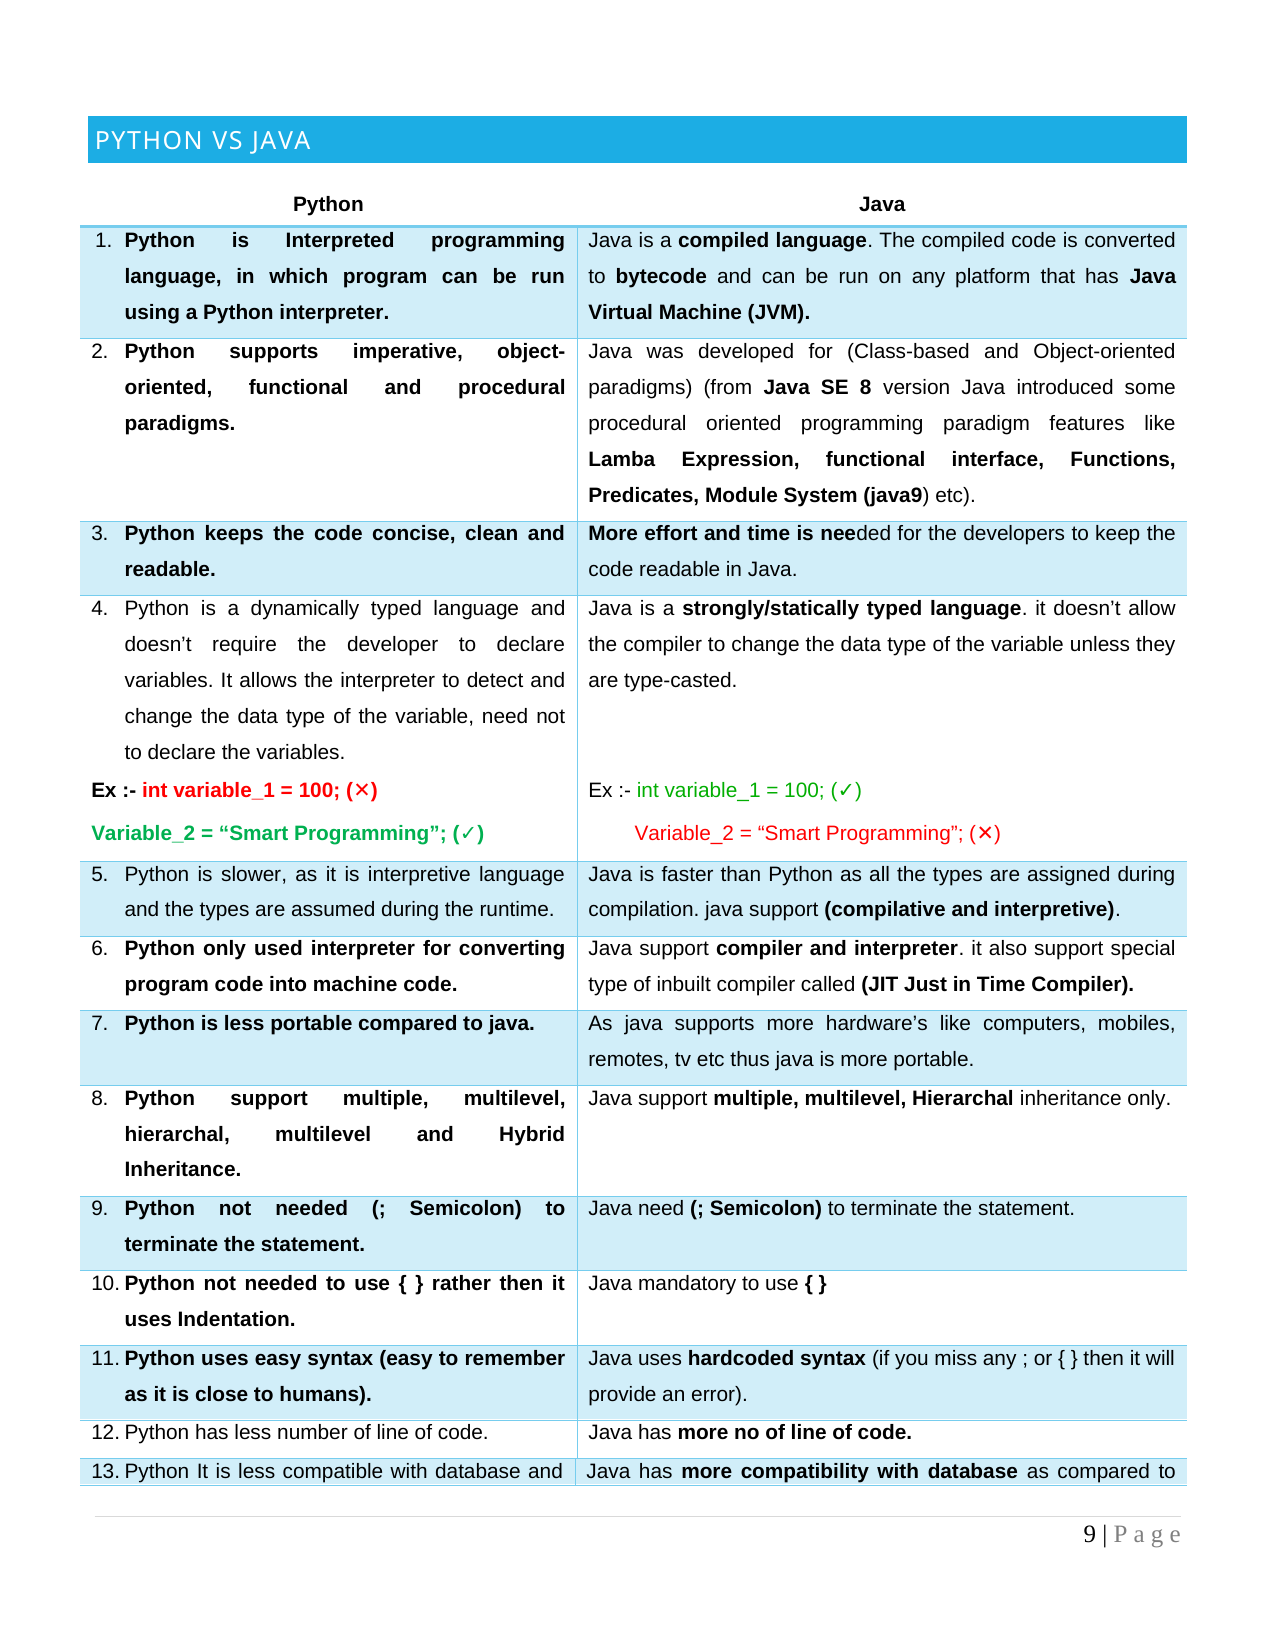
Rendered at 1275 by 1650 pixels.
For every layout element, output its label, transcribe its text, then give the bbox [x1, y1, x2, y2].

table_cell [80, 1459, 575, 1484]
table_cell Python not needed (; Semicolon) to terminate the statement. [80, 1197, 577, 1270]
table_header Java [577, 191, 1187, 225]
table_cell Python keeps the code concise, clean and readable. [80, 522, 577, 595]
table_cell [576, 1459, 1187, 1484]
table_cell Python has less number of line of code. [80, 1421, 577, 1458]
table_cell Python uses easy syntax (easy to remember as it is close to humans). [80, 1346, 577, 1419]
table_cell As java supports more hardware’s like computers, mobiles, remotes, tv etc thus java is more portable. [578, 1011, 1187, 1085]
table_cell Java is a compiled language. The compiled code is converted to bytecode and can be run on any platform that has Java Virtual Machine (JVM). [578, 228, 1187, 338]
table_cell Python supports imperative, object-oriented, functional and procedural paradigms. [80, 339, 577, 521]
table_cell Java uses hardcoded syntax (if you miss any ; or { } then it will provide an error). [578, 1346, 1187, 1419]
table_cell Java is a strongly/statically typed language. it doesn’t allow the compiler to change the data type of the variable unless they are type-casted. Ex :- int variable_1 = 100; (✓) Variable_2 = “Smart Programming”; (✕) [578, 596, 1187, 861]
table_cell Java has more no of line of code. [578, 1421, 1187, 1458]
table_cell Java support compiler and interpreter. it also support special type of inbuilt compiler called (JIT Just in Time Compiler). [578, 937, 1187, 1010]
table_cell Python is less portable compared to java. [80, 1011, 577, 1085]
table_cell Python not needed to use { } rather then it uses Indentation. [80, 1271, 577, 1345]
table_cell Java support multiple, multilevel, Hierarchal inheritance only. [578, 1086, 1187, 1196]
table_cell Java was developed for (Class-based and Object-oriented paradigms) (from Java SE 8 version Java introduced some procedural oriented programming paradigm features like Lamba Expression, functional interface, Functions, Predicates, Module System (java9) etc). [578, 339, 1187, 521]
table_cell Python support multiple, multilevel, hierarchal, multilevel and Hybrid Inheritance. [80, 1086, 577, 1196]
table_cell Python is Interpreted programming language, in which program can be run using a Python interpreter. [80, 228, 577, 338]
table_cell Python is slower, as it is interpretive language and the types are assumed during the runtime. [80, 862, 577, 936]
table_header Python [80, 191, 577, 225]
subtitle Python vs Java [95, 122, 1181, 156]
table_cell Java mandatory to use { } [578, 1271, 1187, 1345]
table_cell Python only used interpreter for converting program code into machine code. [80, 937, 577, 1010]
table_cell Python is a dynamically typed language and doesn’t require the developer to declare variables. It allows the interpreter to detect and change the data type of the variable, need not to declare the variables. Ex :- int variable_1 = 100; (✕) Variable_2 = “Smart Programming”; (✓) [80, 596, 577, 861]
table_cell More effort and time is needed for the developers to keep the code readable in Java. [578, 522, 1187, 595]
table_cell Java need (; Semicolon) to terminate the statement. [578, 1197, 1187, 1270]
table_cell Java is faster than Python as all the types are assigned during compilation. java support (compilative and interpretive). [578, 862, 1187, 936]
